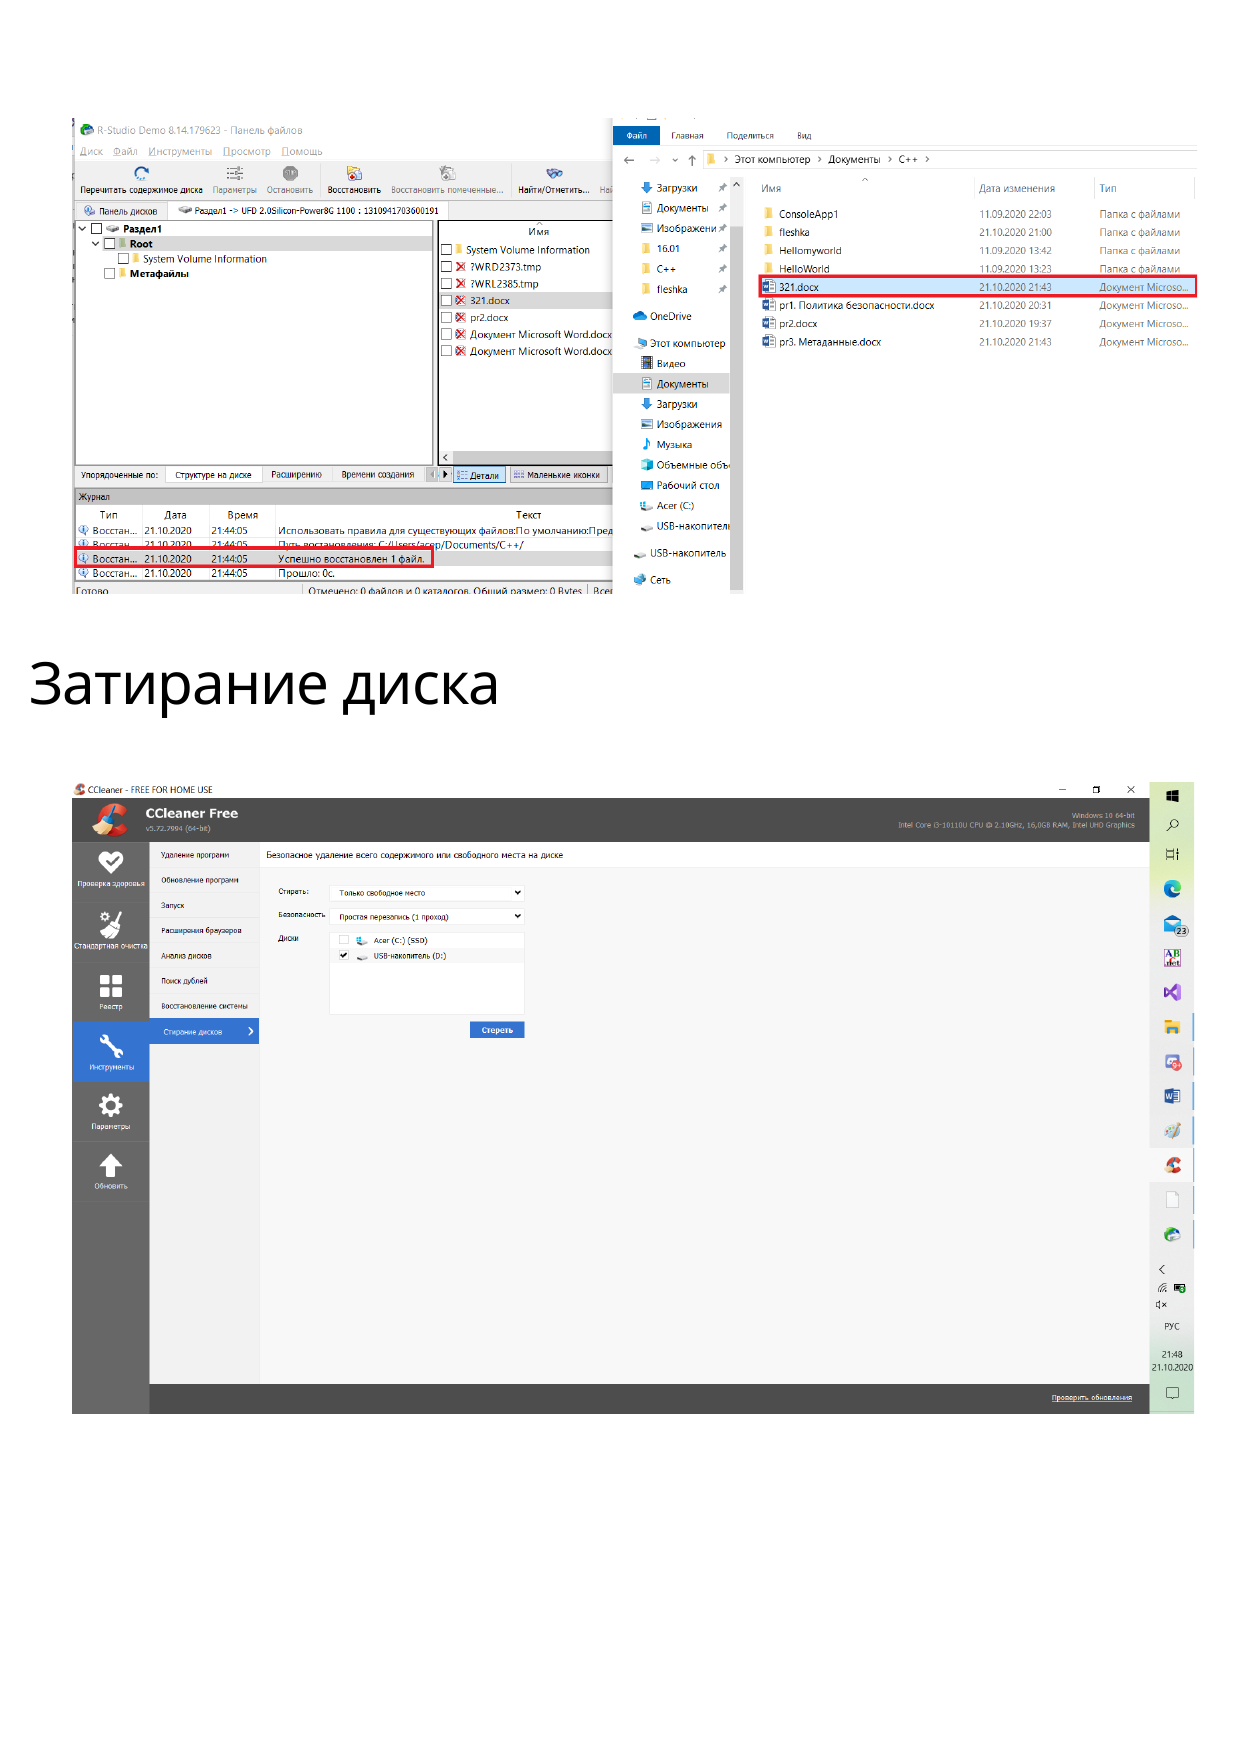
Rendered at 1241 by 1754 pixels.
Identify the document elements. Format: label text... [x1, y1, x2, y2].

title Затирание диска [29, 642, 1152, 722]
picture [72, 118, 1198, 594]
picture [72, 782, 1195, 1414]
